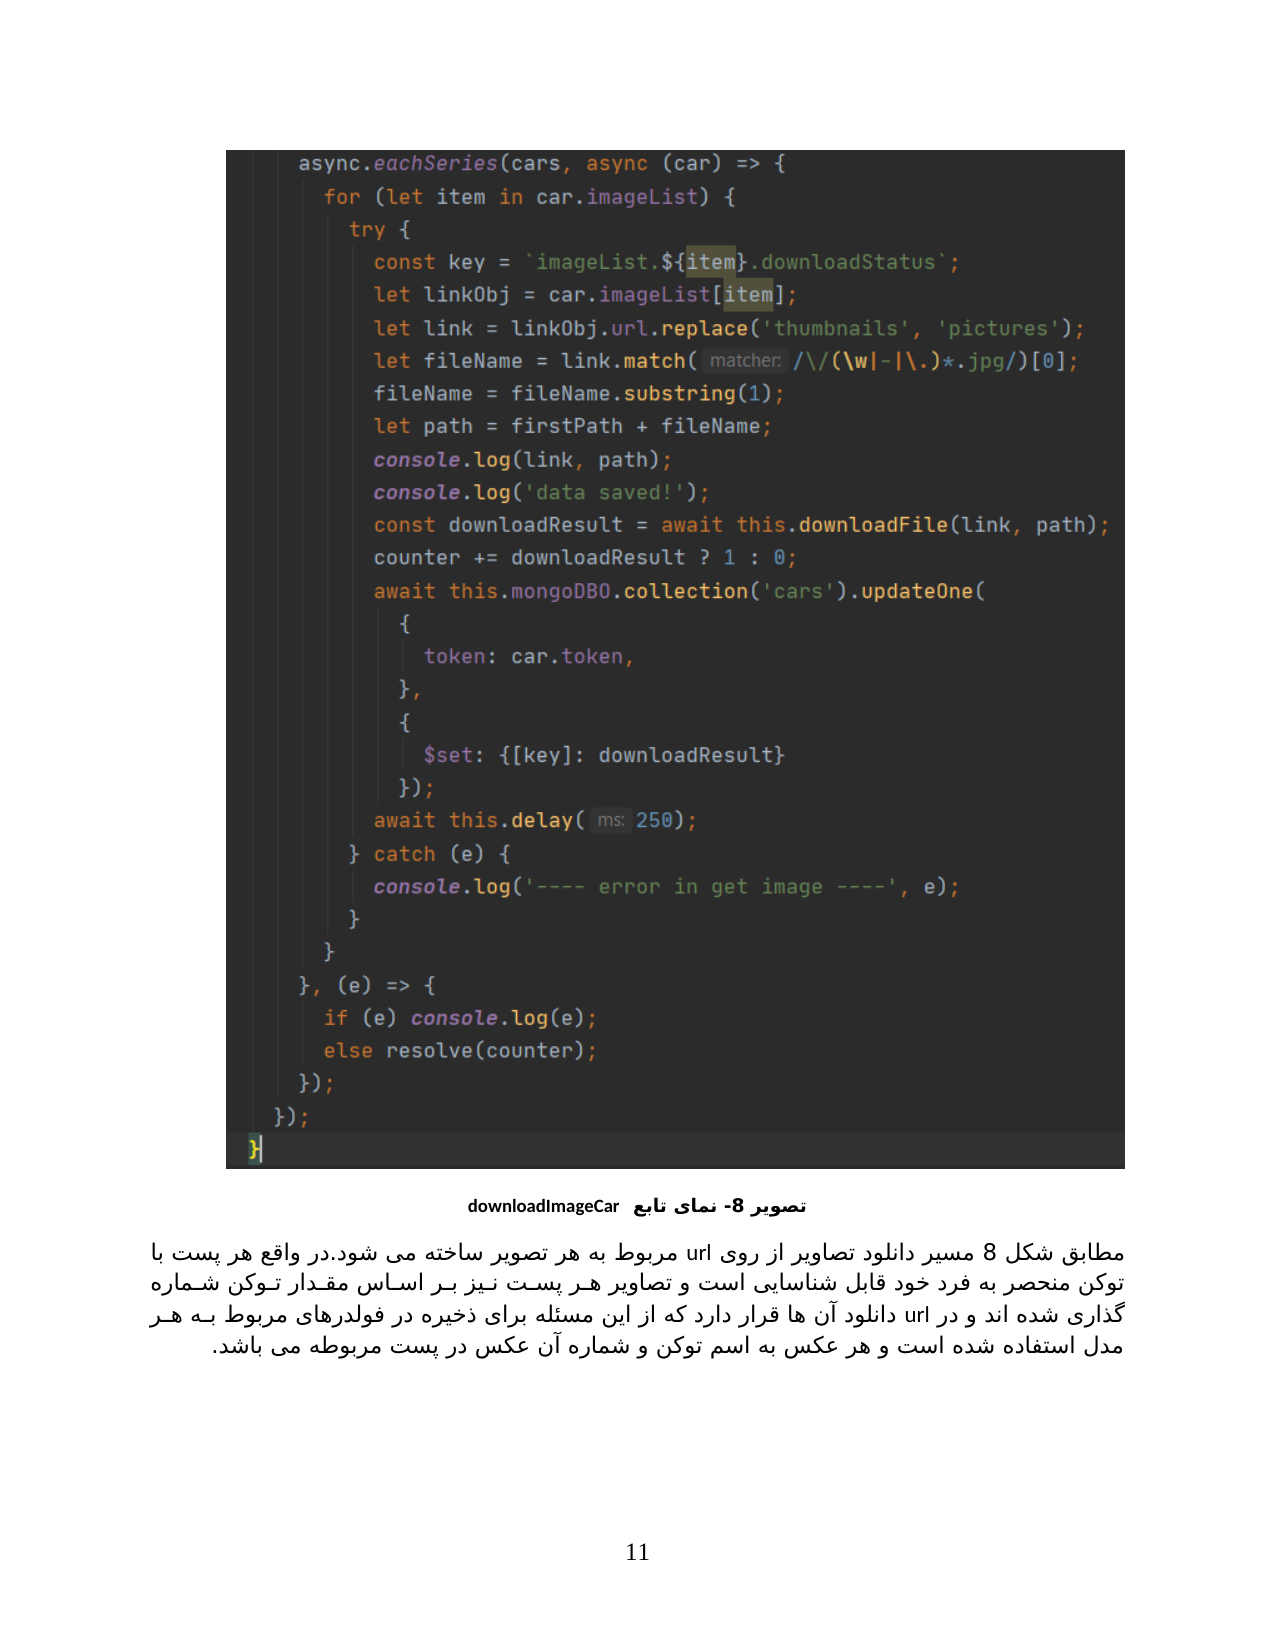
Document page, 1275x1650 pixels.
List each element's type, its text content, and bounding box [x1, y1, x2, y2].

picture [226, 150, 1125, 1169]
text تصویر 8- نمای تابع downloadImageCar [150, 1194, 1125, 1217]
text مطابق شکل 8 مسیر دانلود تصاویر از روی url مربوط به هر تصویر ساخته می شود.در واقع هر پست با توکن منحصر به فرد خود قابل شناسایی است و تصاویر هر پست نیز بر اساس مقدار توکن شماره گذاری شده اند و در url دانلود آن ها قرار دارد که از این مسئله برای ذخیره در فولدرهای مربوط به هر مدل استفاده شده است و هر عکس به اسم توکن و شماره آن عکس در پست مربوطه می باشد. [150, 1238, 1125, 1359]
